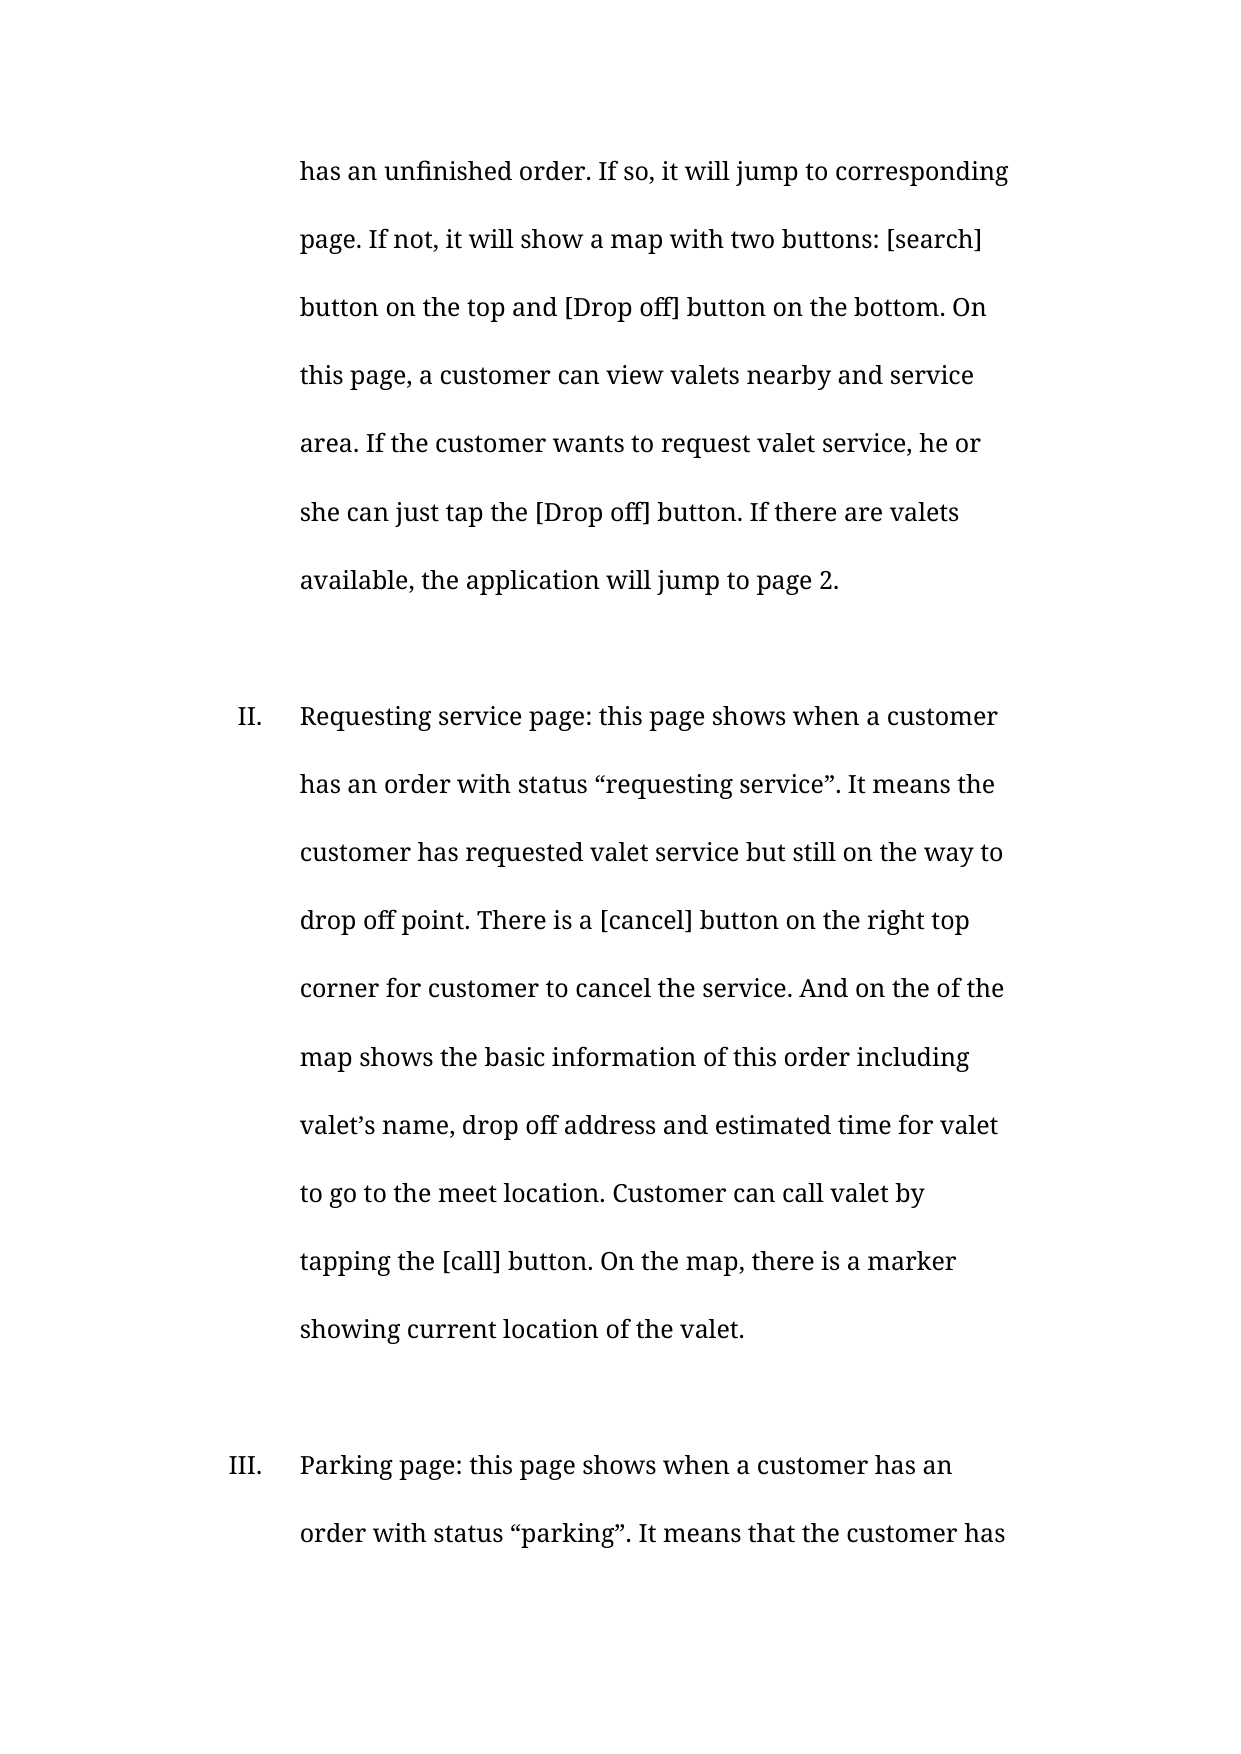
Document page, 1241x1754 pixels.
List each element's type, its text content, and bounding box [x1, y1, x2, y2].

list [262, 153, 1016, 596]
list Requesting service page: this page shows when a customer has an order with status “requesting service”. It means the customer has requested valet service but still on the way to drop off point. There is a [cancel] button on the right top corner for customer to cancel the service. And on the of the map shows the basic information of this order including valet’s name, drop off address and estimated time for valet to go to the meet location. Customer can call valet by tapping the [call] button. On the map, there is a marker showing current location of the valet. [262, 698, 1016, 1346]
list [262, 1448, 1016, 1550]
